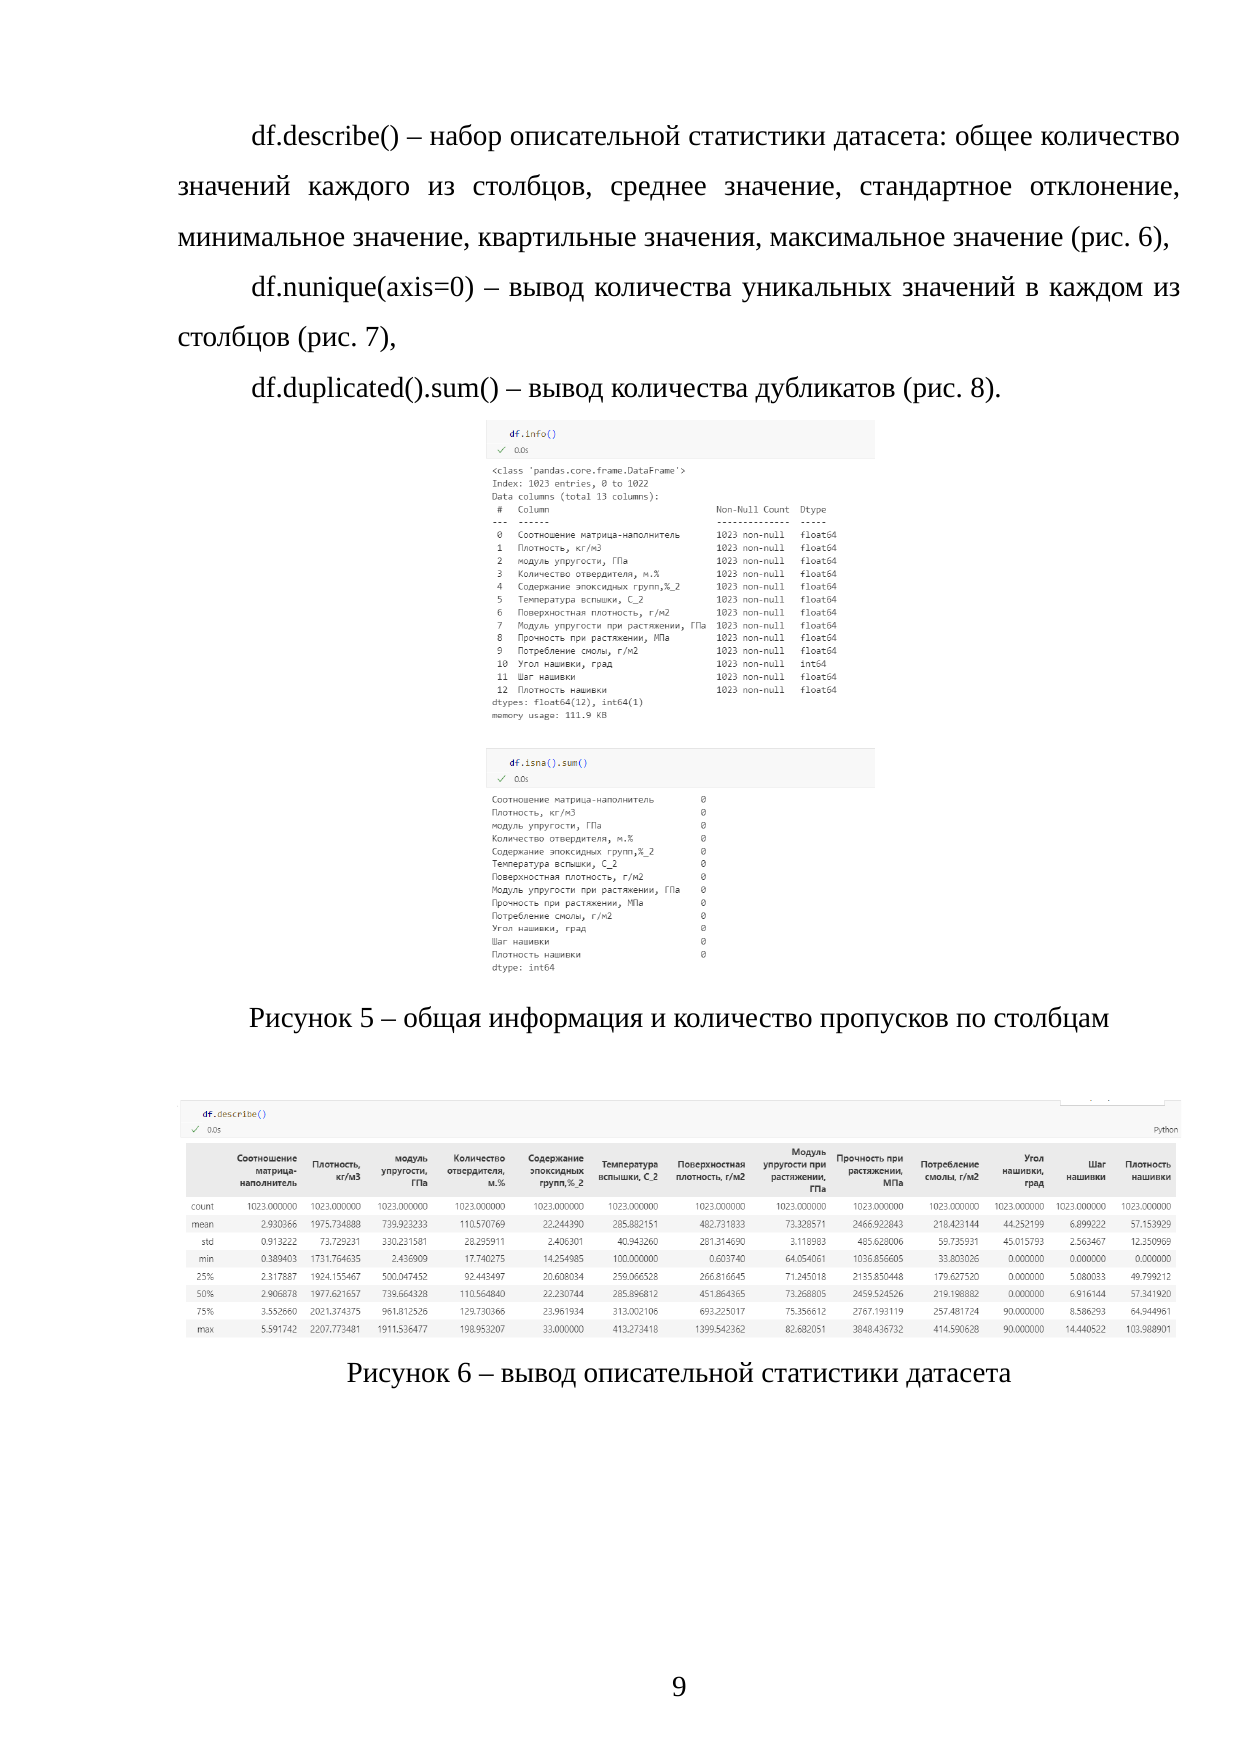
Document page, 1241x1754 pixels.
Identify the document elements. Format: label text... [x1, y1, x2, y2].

picture [177, 1100, 1182, 1342]
text df.duplicated().sum() – вывод количества дубликатов (рис. 8). [177, 370, 1181, 403]
text df.describe() – набор описательной статистики датасета: общее количество значений каждого из столбцов, среднее значение, стандартное отклонение, минимальное значение, квартильные значения, максимальное значение (рис. 6), [177, 118, 1181, 252]
text Рисунок 5 – общая информация и количество пропусков по столбцам [177, 1000, 1181, 1034]
picture [483, 420, 875, 987]
text df.nunique(axis=0) – вывод количества уникальных значений в каждом из столбцов (рис. 7), [177, 269, 1181, 353]
text Рисунок 6 – вывод описательной статистики датасета [177, 1355, 1181, 1389]
